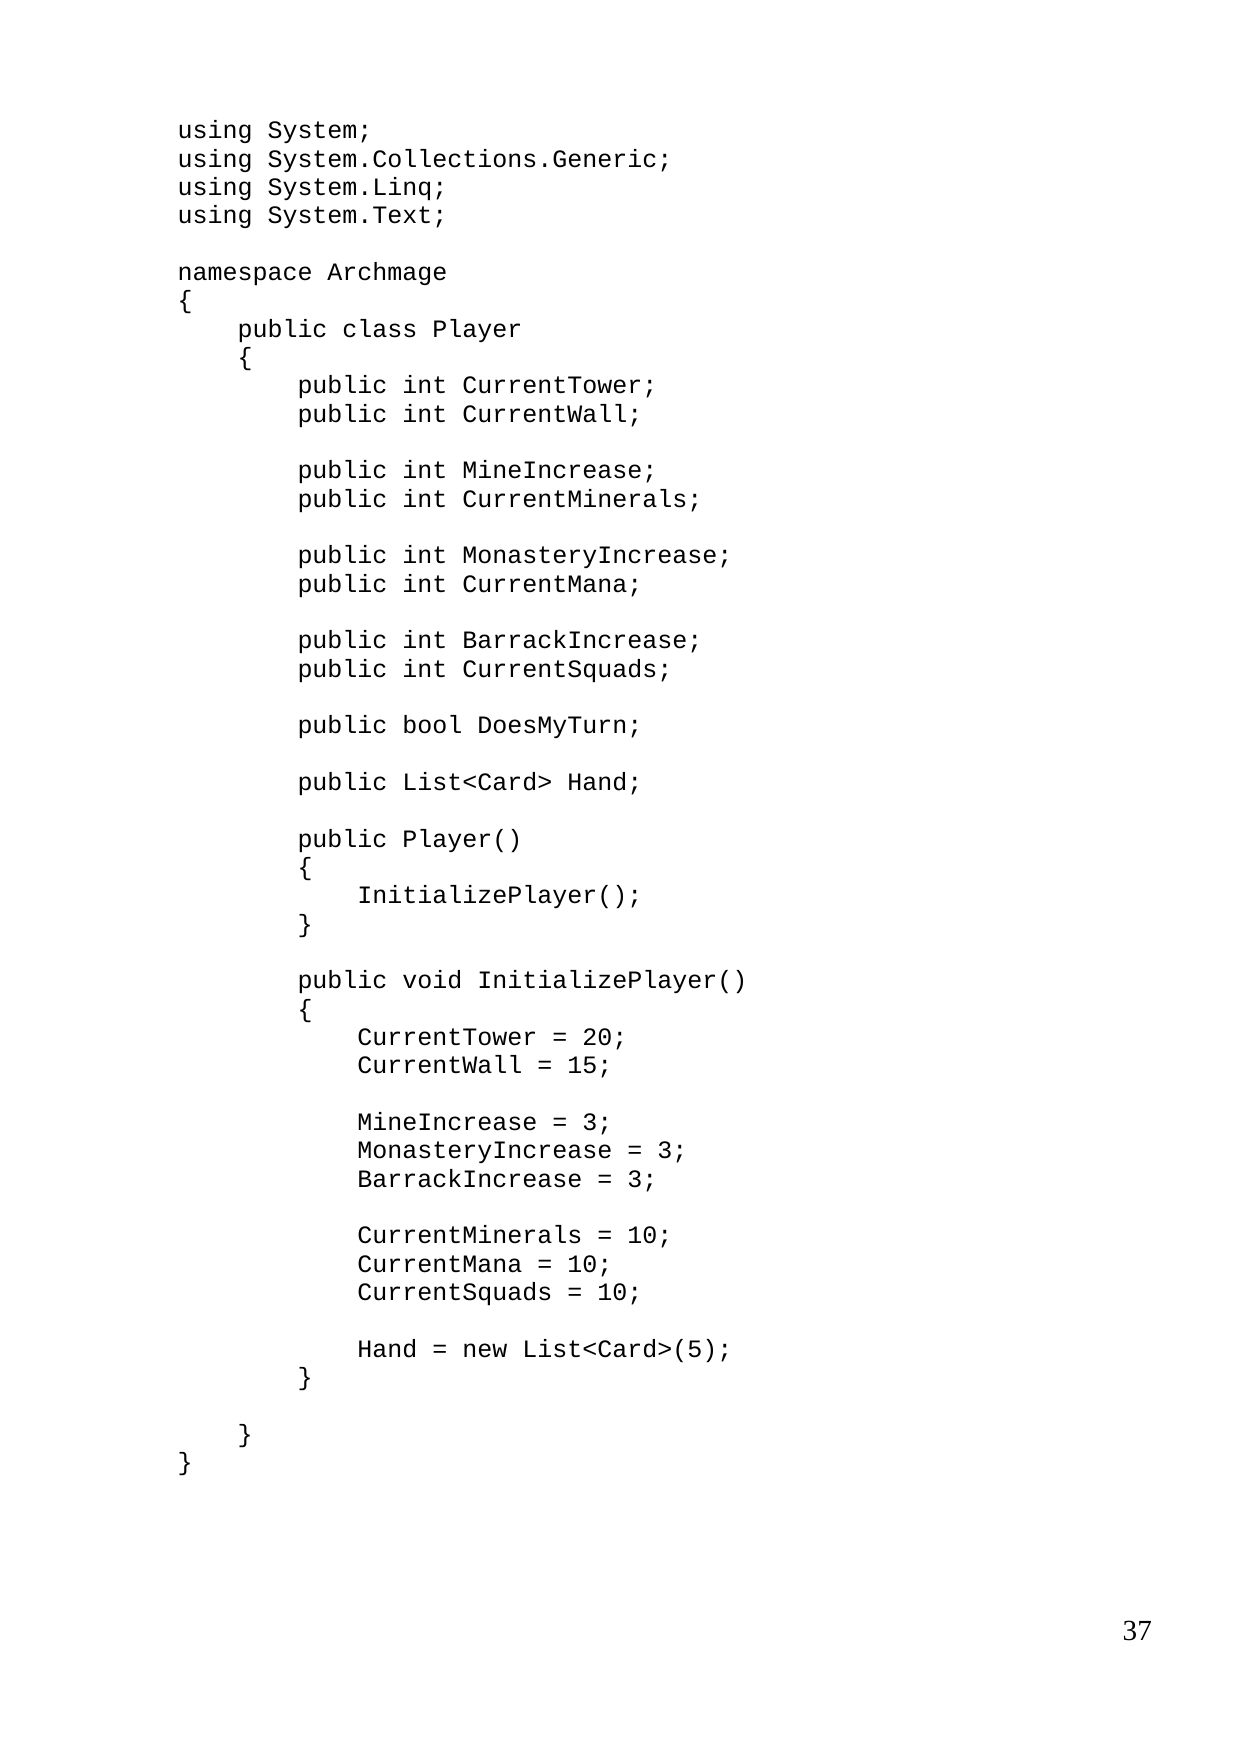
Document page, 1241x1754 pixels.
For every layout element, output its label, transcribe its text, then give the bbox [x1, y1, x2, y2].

text BarrackIncrease = 3; [177, 1166, 1152, 1195]
text public int CurrentMana; [177, 571, 1152, 600]
text { [177, 345, 1152, 373]
text } [177, 911, 1152, 940]
text { [177, 288, 1152, 316]
text namespace Archmage [177, 260, 1152, 288]
text CurrentTower = 20; [177, 1025, 1152, 1053]
text CurrentMinerals = 10; [177, 1223, 1152, 1251]
text Hand = new List<Card>(5); [177, 1336, 1152, 1365]
text public int CurrentSquads; [177, 656, 1152, 685]
text public bool DoesMyTurn; [177, 713, 1152, 741]
text CurrentWall = 15; [177, 1053, 1152, 1081]
text { [177, 996, 1152, 1025]
text } [177, 1421, 1152, 1450]
text public void InitializePlayer() [177, 968, 1152, 996]
text public int CurrentMinerals; [177, 486, 1152, 515]
text public int CurrentWall; [177, 401, 1152, 430]
text } [177, 1450, 1152, 1478]
text CurrentSquads = 10; [177, 1280, 1152, 1308]
text CurrentMana = 10; [177, 1251, 1152, 1280]
text public int MonasteryIncrease; [177, 543, 1152, 571]
text { [177, 855, 1152, 883]
text using System; [177, 118, 1152, 146]
text using System.Collections.Generic; [177, 146, 1152, 175]
text MineIncrease = 3; [177, 1110, 1152, 1138]
text } [177, 1365, 1152, 1393]
text MonasteryIncrease = 3; [177, 1138, 1152, 1166]
text public int CurrentTower; [177, 373, 1152, 401]
text using System.Text; [177, 203, 1152, 231]
text public List<Card> Hand; [177, 770, 1152, 798]
text public int BarrackIncrease; [177, 628, 1152, 656]
text public int MineIncrease; [177, 458, 1152, 486]
text public class Player [177, 316, 1152, 345]
text public Player() [177, 826, 1152, 855]
text InitializePlayer(); [177, 883, 1152, 911]
text using System.Linq; [177, 175, 1152, 203]
